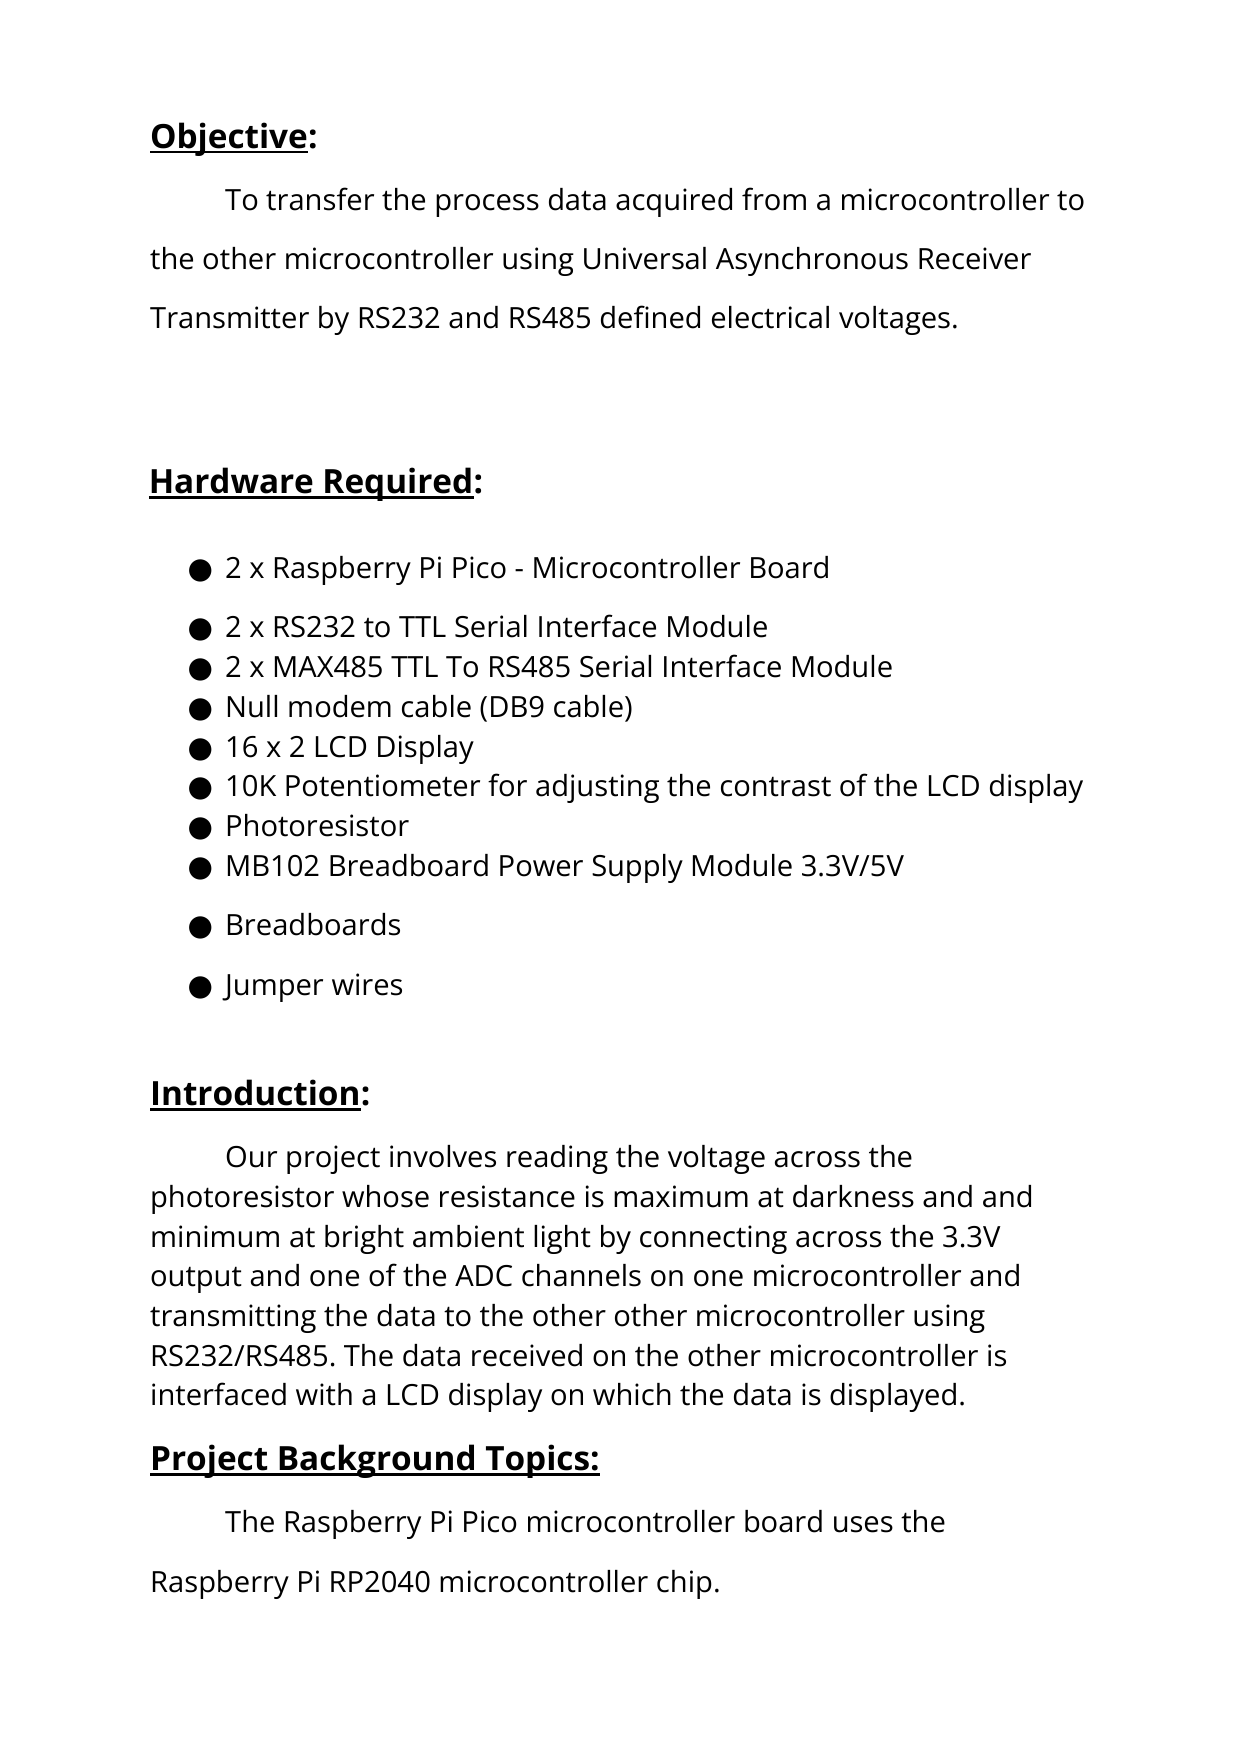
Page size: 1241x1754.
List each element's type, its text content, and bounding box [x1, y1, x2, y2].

text Our project involves reading the voltage across the photoresistor whose resistance is maximum at darkness and and minimum at bright ambient light by connecting across the 3.3V output and one of the ADC channels on one microcontroller and transmitting the data to the other other microcontroller using RS232/RS485. The data received on the other microcontroller is interfaced with a LCD display on which the data is displayed. [150, 1136, 1090, 1414]
subtitle Objective: [150, 112, 1090, 158]
text The Raspberry Pi Pico microcontroller board uses the Raspberry Pi RP2040 microcontroller chip. [150, 1501, 1090, 1601]
list Null modem cable (DB9 cable) [187, 686, 1090, 726]
list 2 x MAX485 TTL To RS485 Serial Interface Module [187, 646, 1090, 686]
list 16 x 2 LCD Display [187, 726, 1090, 766]
text To transfer the process data acquired from a microcontroller to the other microcontroller using Universal Asynchronous Receiver Transmitter by RS232 and RS485 defined electrical voltages. [150, 179, 1090, 337]
subtitle Introduction: [150, 1070, 1090, 1116]
list Breadboards [187, 904, 1090, 944]
list 2 x RS232 to TTL Serial Interface Module [187, 607, 1090, 646]
subtitle Hardware Required: [148, 458, 1090, 504]
list Jumper wires [187, 964, 1090, 1003]
list 10K Potentiometer for adjusting the contrast of the LCD display [187, 766, 1090, 805]
list 2 x Raspberry Pi Pico - Microcontroller Board [187, 547, 1090, 587]
subtitle Project Background Topics: [150, 1435, 1090, 1481]
list Photoresistor [187, 805, 1090, 845]
list MB102 Breadboard Power Supply Module 3.3V/5V [187, 845, 1090, 884]
